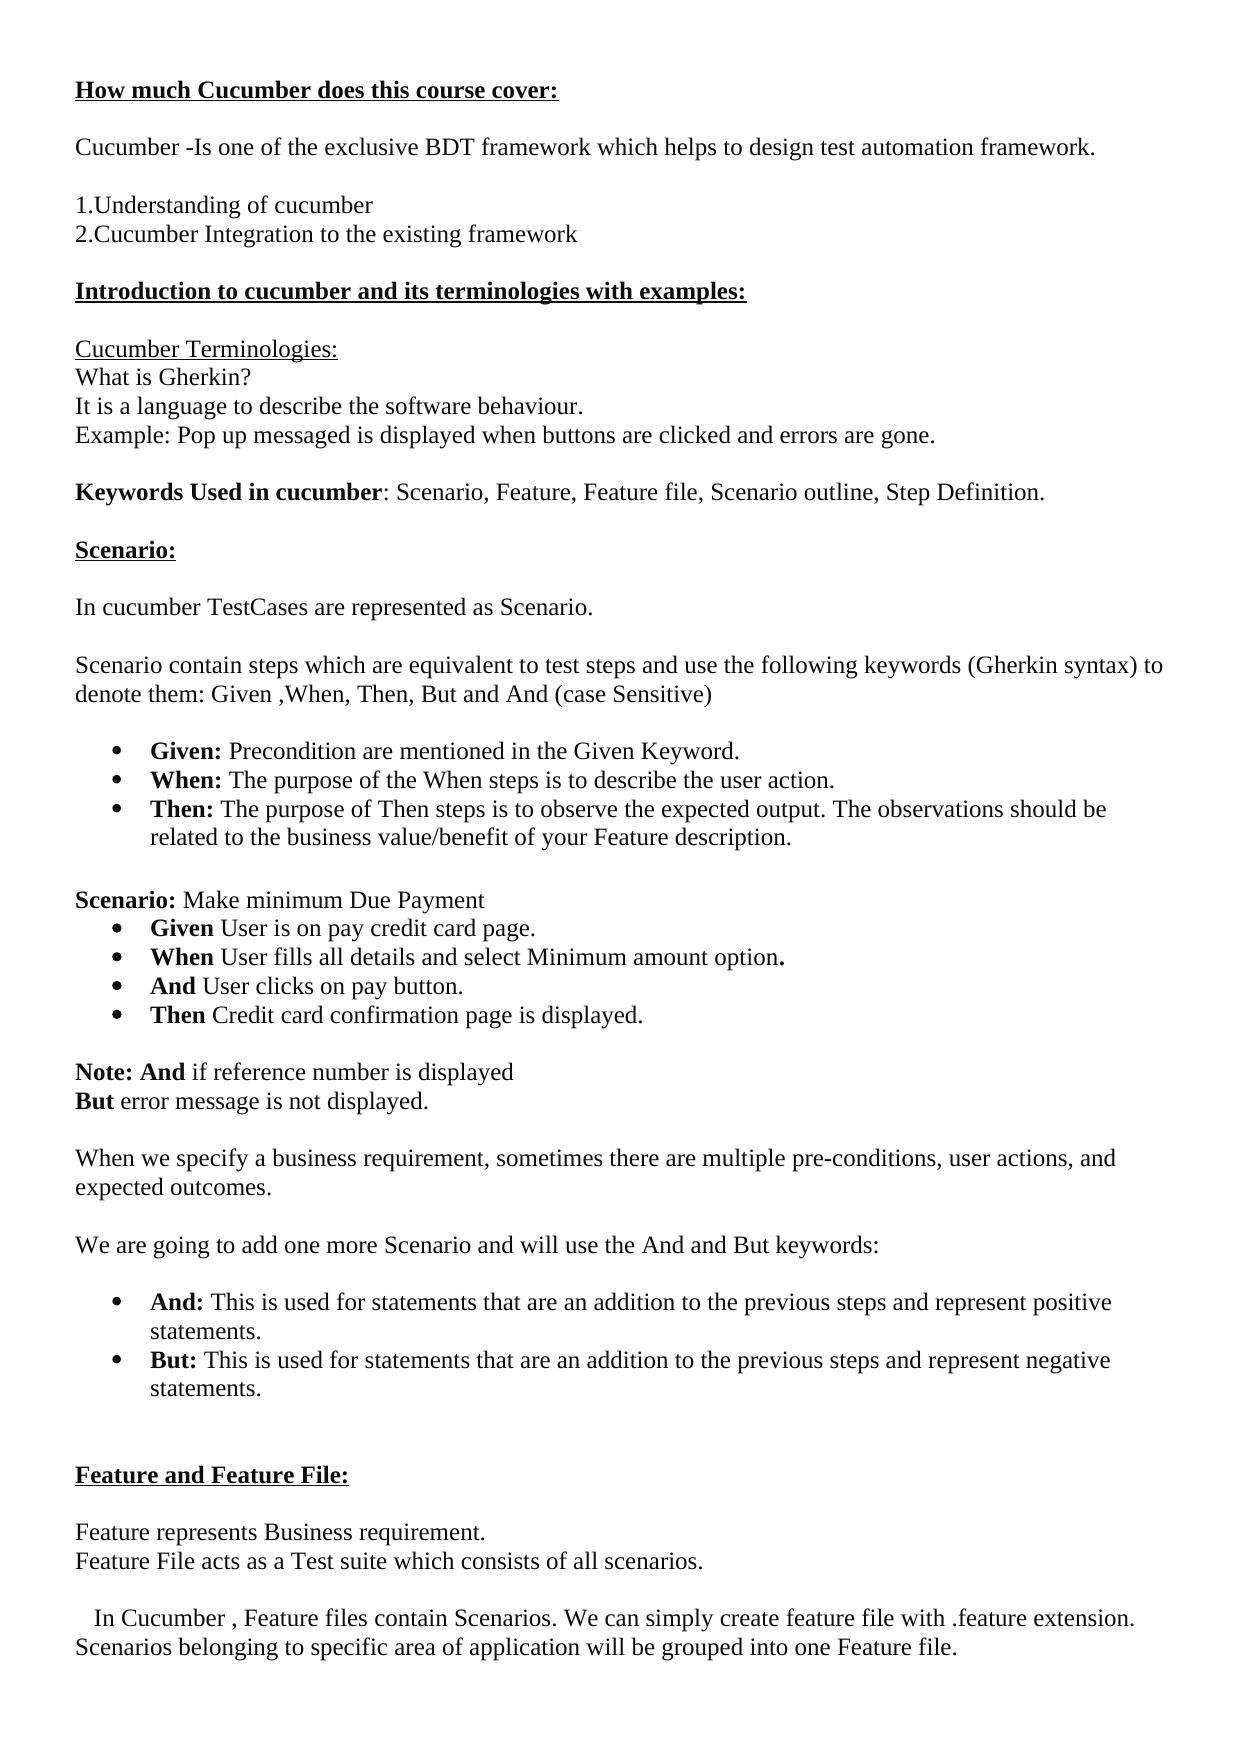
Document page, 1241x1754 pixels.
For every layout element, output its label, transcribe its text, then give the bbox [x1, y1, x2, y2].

text Scenario: [75, 535, 1165, 564]
text But error message is not displayed. [75, 1086, 1165, 1115]
text Scenario contain steps which are equivalent to test steps and use the following keywords (Gherkin syntax) to denote them: Given ,When, Then, But and And (case Sensitive) [75, 650, 1165, 707]
list When User fills all details and select Minimum amount option. [112, 942, 1165, 971]
list And: This is used for statements that are an addition to the previous steps and represent positive statements. [112, 1287, 1165, 1345]
text It is a language to describe the software behaviour. [75, 391, 1165, 420]
list And User clicks on pay button. [112, 971, 1165, 1000]
text Feature File acts as a Test suite which consists of all scenarios. [75, 1546, 1165, 1575]
text 2.Cucumber Integration to the existing framework [75, 219, 1165, 247]
list Given: Precondition are mentioned in the Given Keyword. [112, 736, 1165, 765]
text In cucumber TestCases are represented as Scenario. [75, 592, 1165, 621]
text How much Cucumber does this course cover: [75, 75, 1165, 104]
text Cucumber -Is one of the exclusive BDT framework which helps to design test automation framework. [75, 132, 1165, 161]
text Keywords Used in cucumber: Scenario, Feature, Feature file, Scenario outline, Step Definition. [75, 477, 1165, 506]
text Feature and Feature File: [75, 1460, 1165, 1488]
text When we specify a business requirement, sometimes there are multiple pre-conditions, user actions, and expected outcomes. [75, 1143, 1165, 1201]
list Then Credit card confirmation page is displayed. [112, 1000, 1165, 1028]
list Given User is on pay credit card page. [112, 913, 1165, 942]
text We are going to add one more Scenario and will use the And and But keywords: [75, 1230, 1165, 1258]
list Then: The purpose of Then steps is to observe the expected output. The observations should be related to the business value/benefit of your Feature description. [112, 794, 1165, 851]
text Scenarios belonging to specific area of application will be grouped into one Feature file. [75, 1632, 1165, 1661]
list But: This is used for statements that are an addition to the previous steps and represent negative statements. [112, 1345, 1165, 1402]
text Cucumber Terminologies: [75, 334, 1165, 362]
list When: The purpose of the When steps is to describe the user action. [112, 765, 1165, 794]
text Example: Pop up messaged is displayed when buttons are clicked and errors are gone. [75, 420, 1165, 449]
text Feature represents Business requirement. [75, 1517, 1165, 1546]
text Note: And if reference number is displayed [75, 1057, 1165, 1086]
text Scenario: Make minimum Due Payment [75, 885, 1165, 913]
text 1.Understanding of cucumber [75, 190, 1165, 219]
text Introduction to cucumber and its terminologies with examples: [75, 276, 1165, 305]
text In Cucumber , Feature files contain Scenarios. We can simply create feature file with .feature extension. [75, 1603, 1165, 1632]
text What is Gherkin? [75, 362, 1165, 391]
